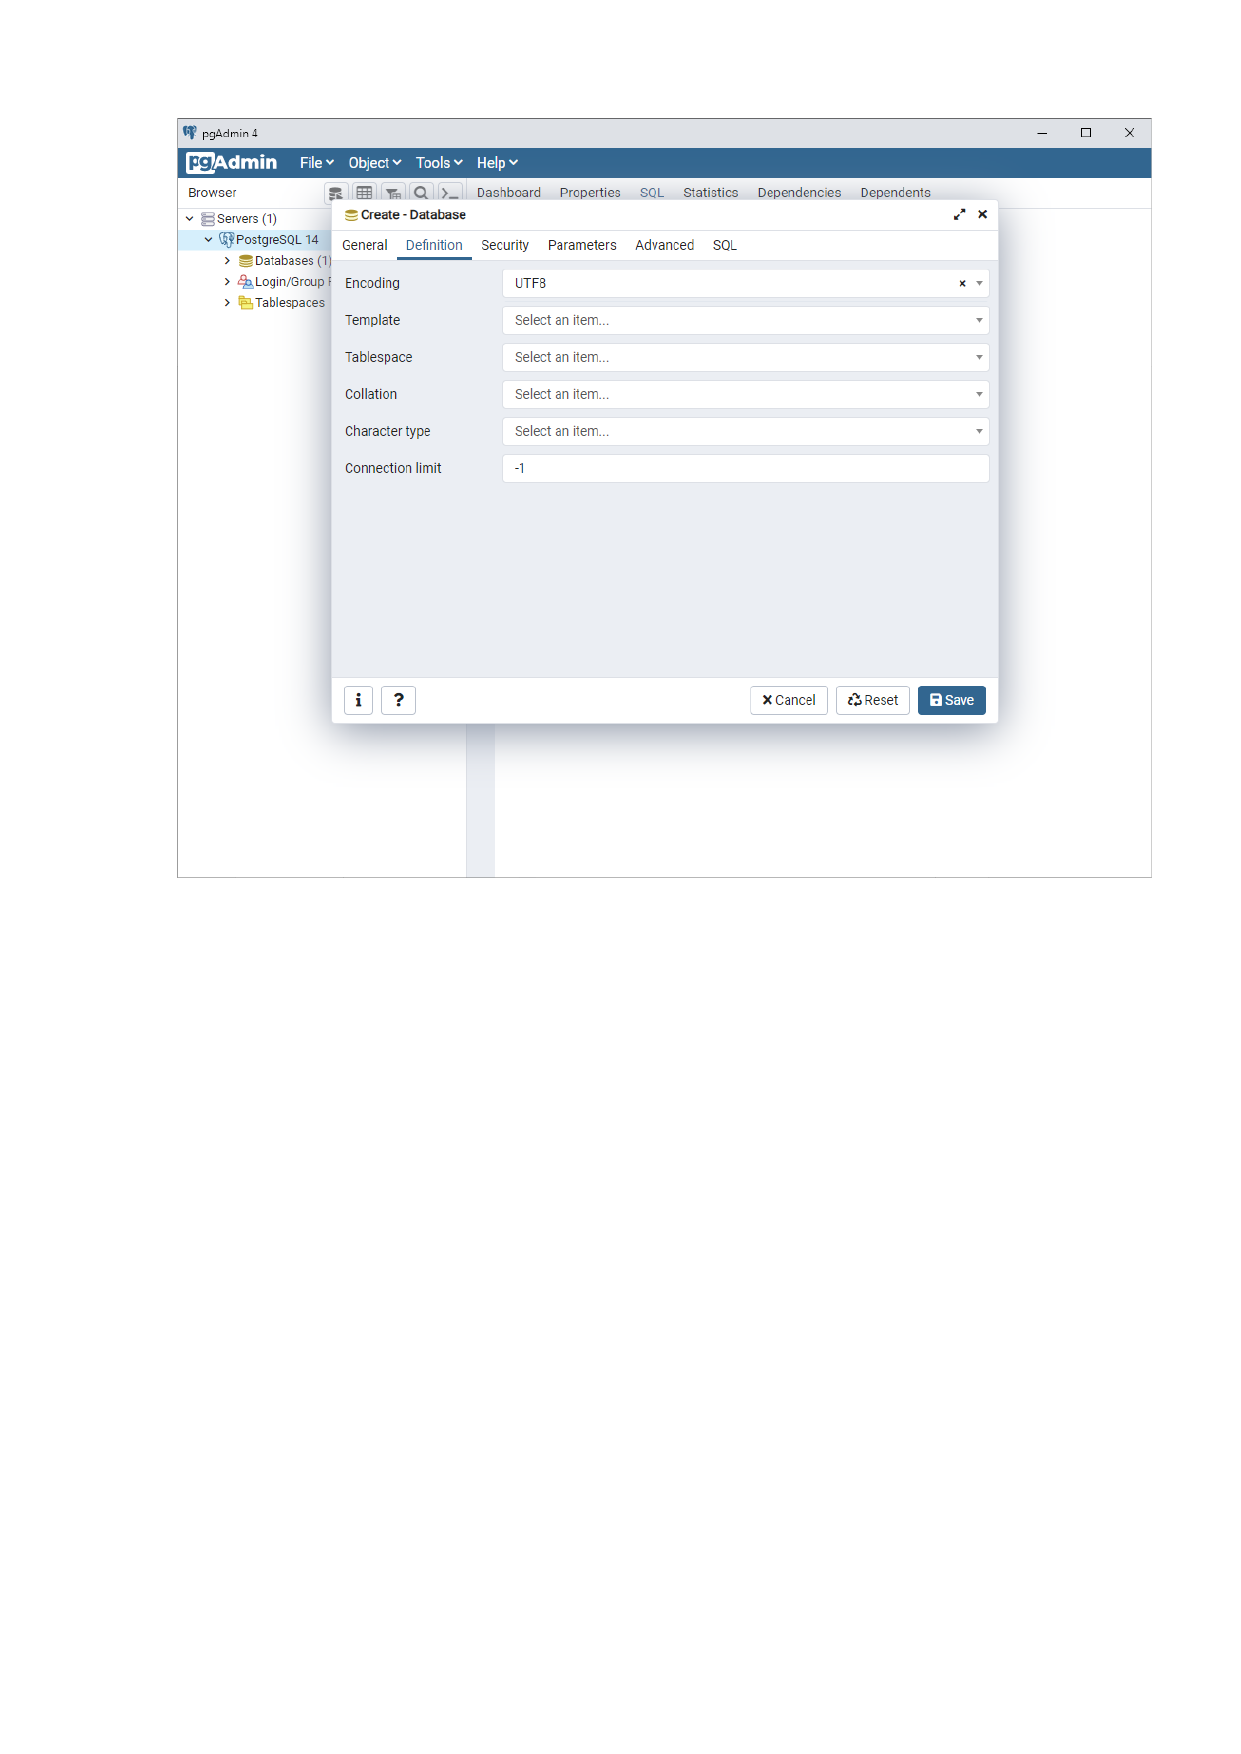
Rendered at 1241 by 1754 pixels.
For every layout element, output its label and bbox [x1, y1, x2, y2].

picture [177, 118, 1152, 878]
